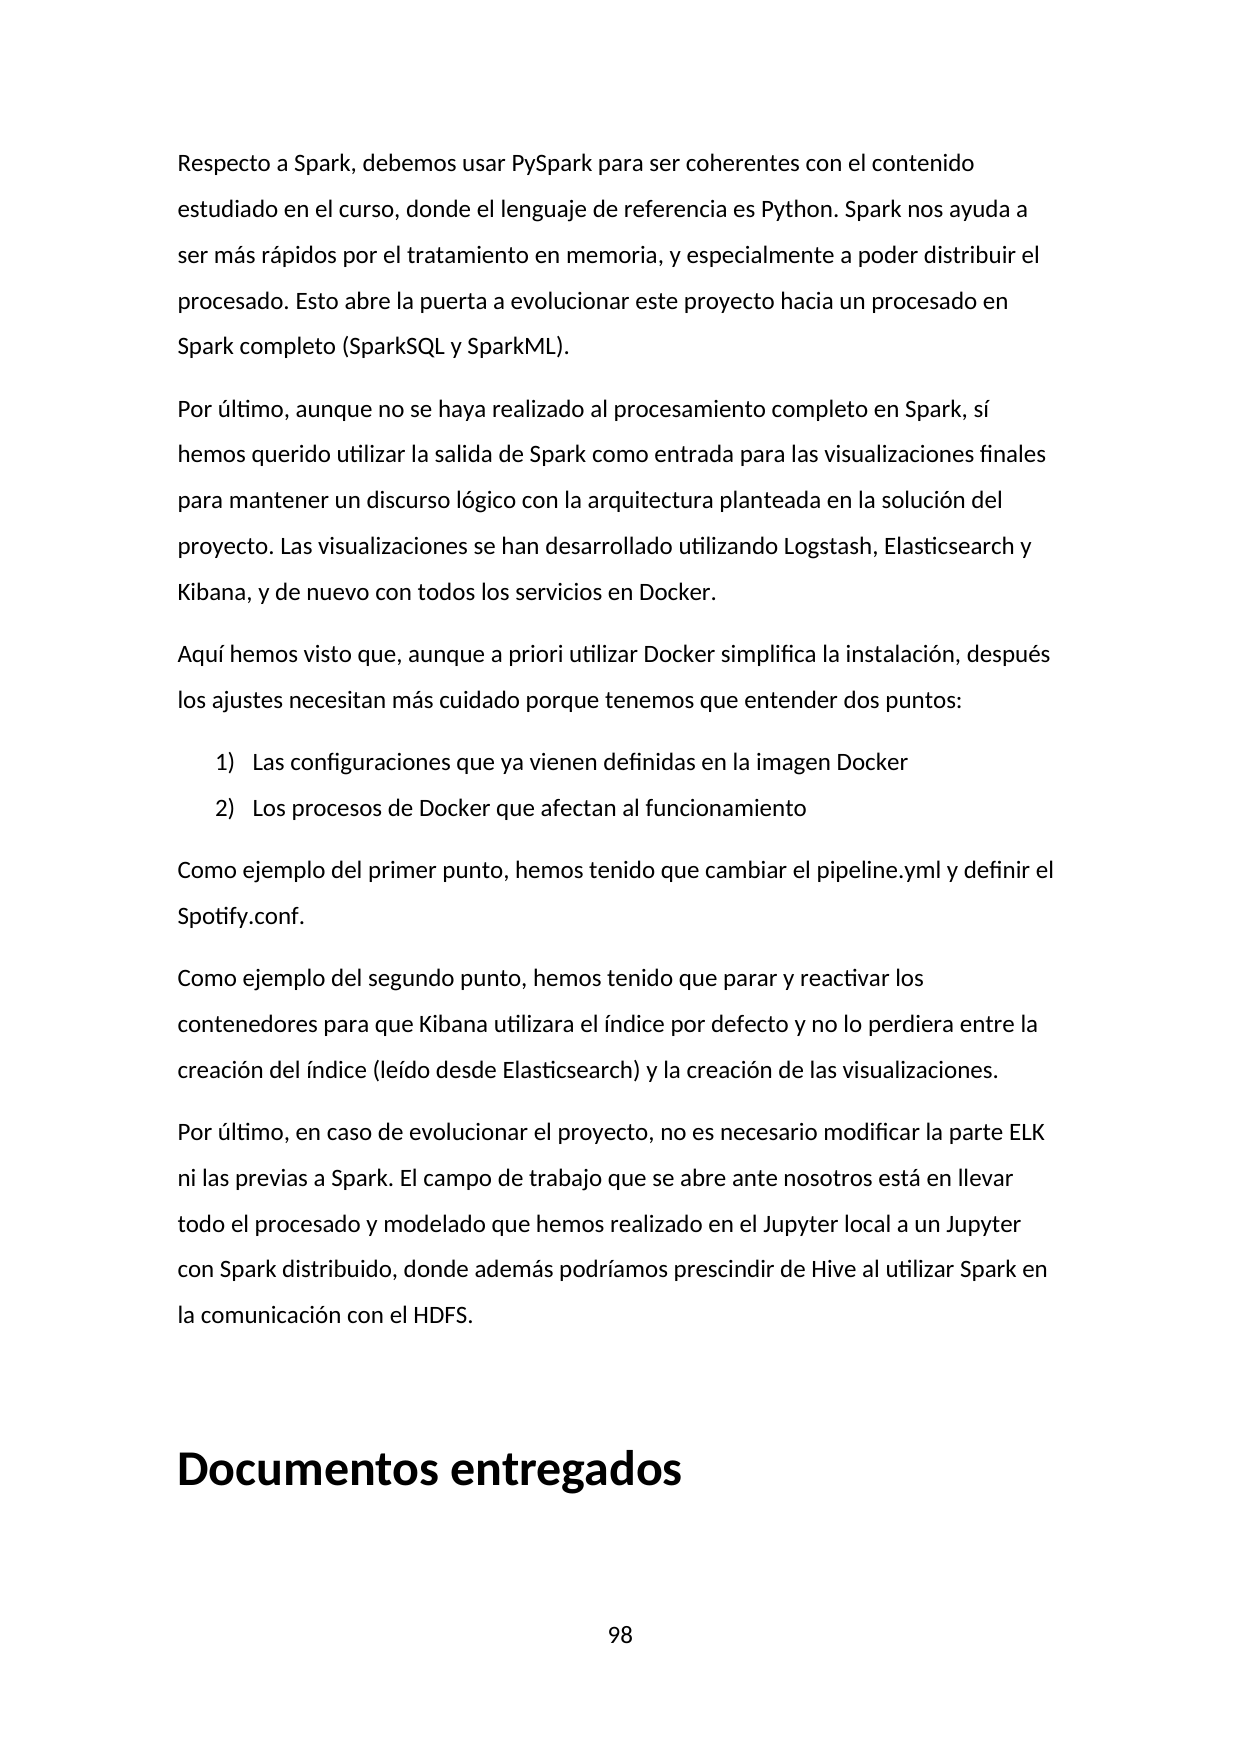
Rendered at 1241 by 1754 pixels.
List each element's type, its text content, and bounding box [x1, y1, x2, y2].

list Las configuraciones que ya vienen definidas en la imagen Docker [215, 746, 1063, 777]
text Respecto a Spark, debemos usar PySpark para ser coherentes con el contenido estudiado en el curso, donde el lenguaje de referencia es Python. Spark nos ayuda a ser más rápidos por el tratamiento en memoria, y especialmente a poder distribuir el procesado. Esto abre la puerta a evolucionar este proyecto hacia un procesado en Spark completo (SparkSQL y SparkML). [177, 148, 1063, 361]
text Por último, en caso de evolucionar el proyecto, no es necesario modificar la parte ELK ni las previas a Spark. El campo de trabajo que se abre ante nosotros está en llevar todo el procesado y modelado que hemos realizado en el Jupyter local a un Jupyter con Spark distribuido, donde además podríamos prescindir de Hive al utilizar Spark en la comunicación con el HDFS. [177, 1116, 1063, 1330]
text Por último, aunque no se haya realizado al procesamiento completo en Spark, sí hemos querido utilizar la salida de Spark como entrada para las visualizaciones finales para mantener un discurso lógico con la arquitectura planteada en la solución del proyecto. Las visualizaciones se han desarrollado utilizando Logstash, Elasticsearch y Kibana, y de nuevo con todos los servicios en Docker. [177, 393, 1063, 606]
text Como ejemplo del segundo punto, hemos tenido que parar y reactivar los contenedores para que Kibana utilizara el índice por defecto y no lo perdiera entre la creación del índice (leído desde Elasticsearch) y la creación de las visualizaciones. [177, 963, 1063, 1084]
list Los procesos de Docker que afectan al funcionamiento [215, 792, 1063, 823]
subtitle Documentos entregados [177, 1437, 1063, 1498]
text Aquí hemos visto que, aunque a priori utilizar Docker simplifica la instalación, después los ajustes necesitan más cuidado porque tenemos que entender dos puntos: [177, 638, 1063, 714]
text Como ejemplo del primer punto, hemos tenido que cambiar el pipeline.yml y definir el Spotify.conf. [177, 854, 1063, 931]
